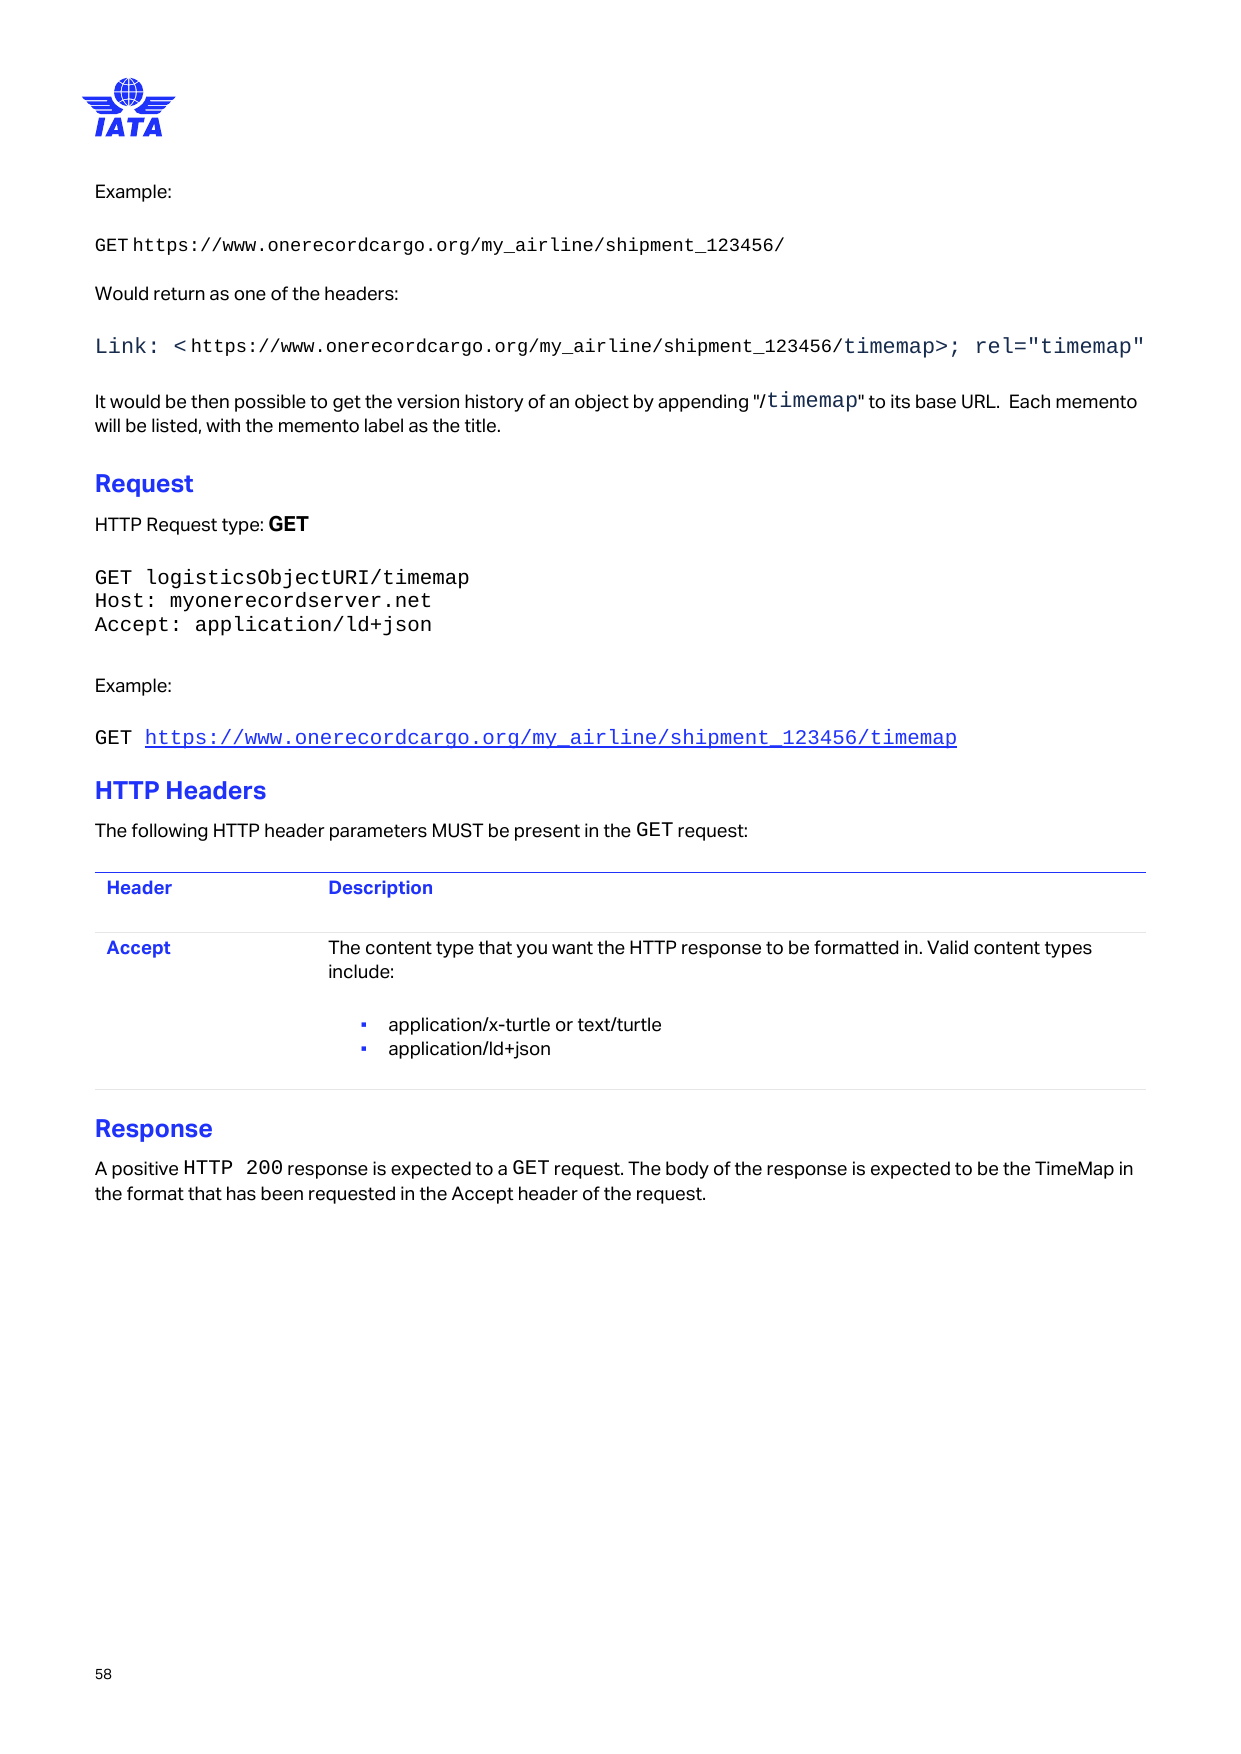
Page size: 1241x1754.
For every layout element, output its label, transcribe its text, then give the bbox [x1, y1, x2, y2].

text Host: myonerecordserver.net [94, 590, 1146, 614]
text Link: < https://www.onerecordcargo.org/my_airline/shipment_123456/timemap>; rel="timemap" [186, 335, 843, 360]
subtitle Request [94, 467, 1146, 498]
table_cell Accept [95, 933, 316, 1089]
text It would be then possible to get the version history of an object by appending "/timemap" to its base URL. Each memento will be listed, with the memento label as the title. [94, 389, 1146, 438]
text The following HTTP header parameters MUST be present in the GET request: [94, 818, 1146, 843]
text Would return as one of the headers: [94, 282, 1146, 306]
text HTTP Request type: GET [94, 511, 1146, 538]
text GET https://www.onerecordcargo.org/my_airline/shipment_123456/timemap [94, 727, 1146, 751]
text Example: [94, 674, 1146, 698]
text GET logisticsObjectURI/timemap [94, 567, 1146, 590]
list GET https://www.onerecordcargo.org/my_airline/shipment_123456/ [94, 233, 1146, 257]
table_header Header [95, 873, 316, 932]
text A positive HTTP 200 response is expected to a GET request. The body of the response is expected to be the TimeMap in the format that has been requested in the Accept header of the request. [94, 1157, 1146, 1206]
table_header Description [316, 873, 1146, 932]
text Example: [94, 180, 1146, 204]
subtitle HTTP Headers [94, 774, 1146, 806]
table_cell The content type that you want the HTTP response to be formatted in. Valid content types include: application/x-turtle or text/turtle application/ld+json [316, 933, 1146, 1089]
subtitle Response [94, 1113, 1146, 1144]
text Accept: application/ld+json [94, 614, 1146, 638]
